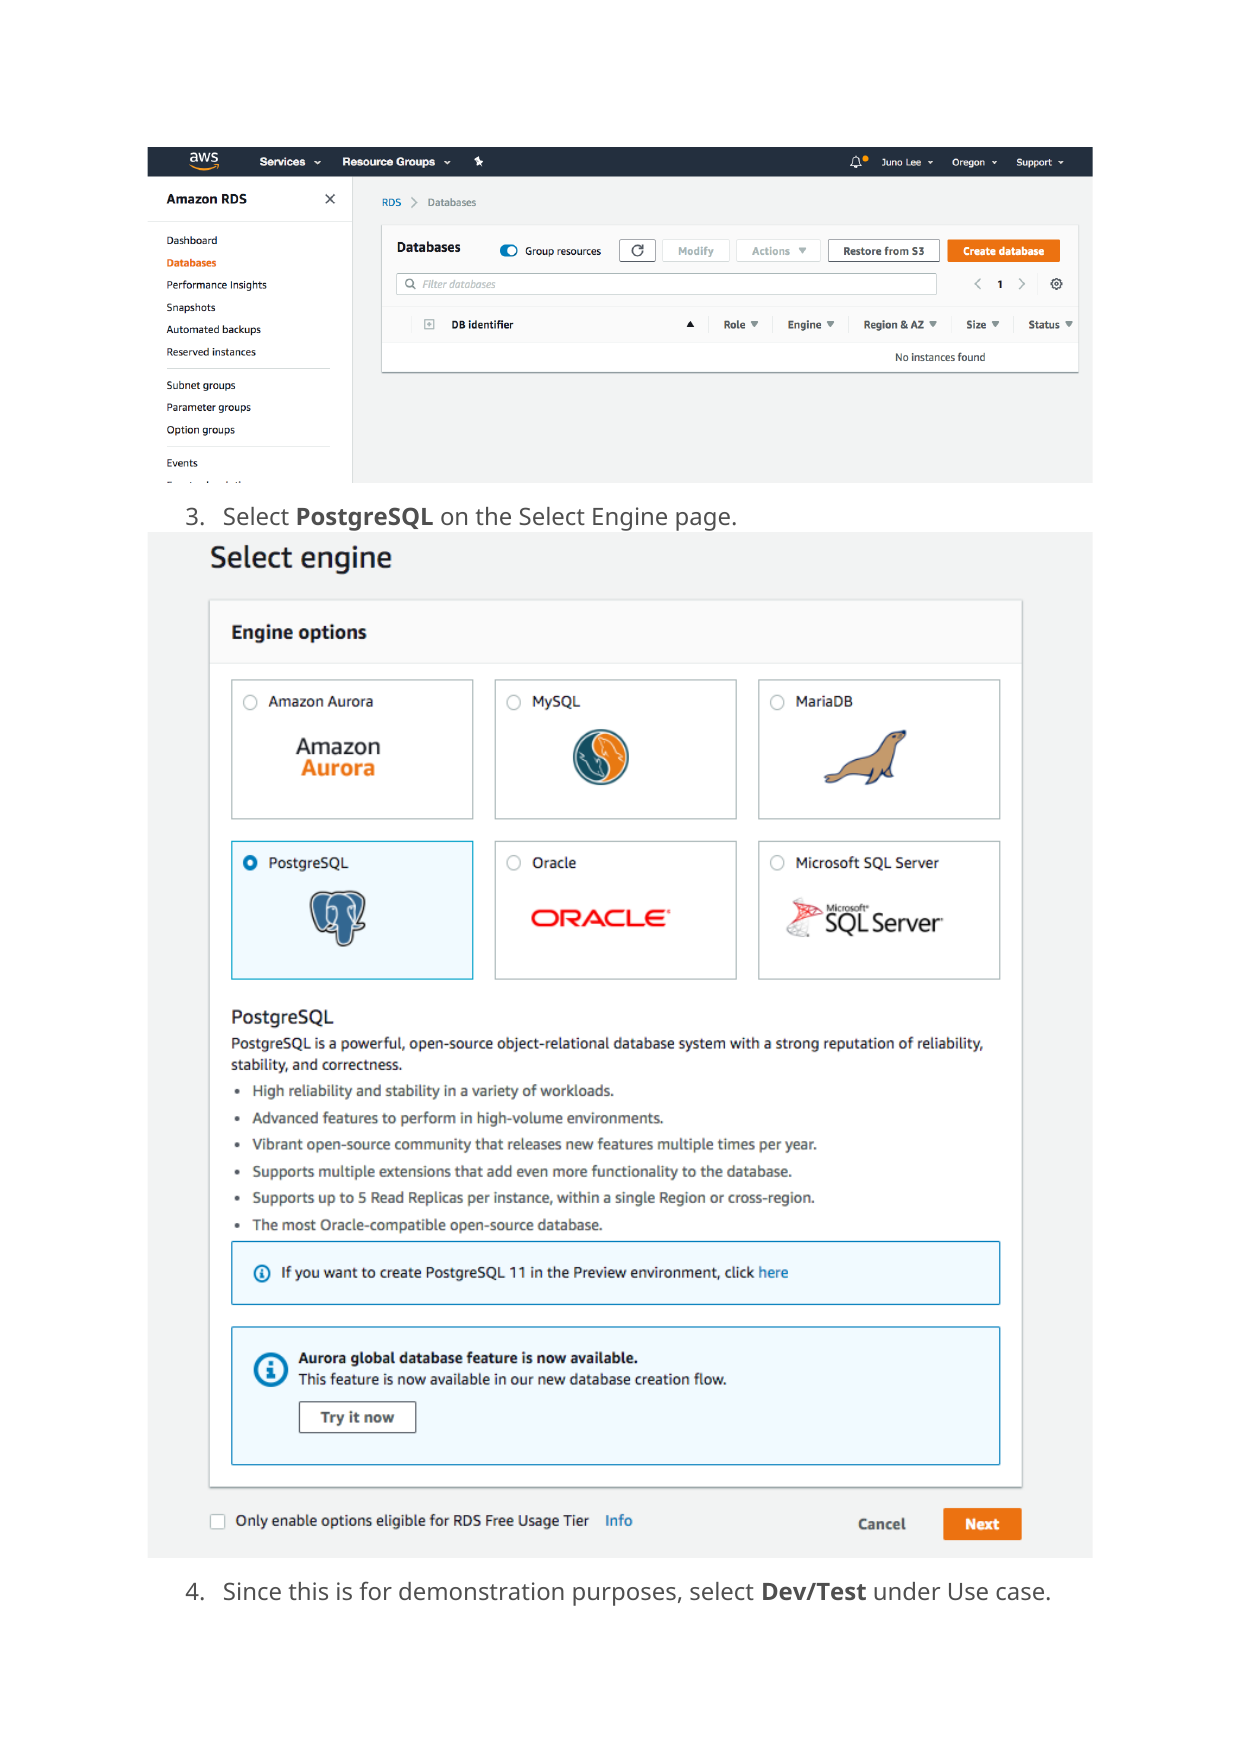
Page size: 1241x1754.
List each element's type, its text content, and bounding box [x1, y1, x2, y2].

list Select PostgreSQL on the Select Engine page. [185, 499, 1093, 532]
picture [147, 147, 1093, 483]
list Since this is for demonstration purposes, select Dev/Test under Use case. [185, 1574, 1093, 1607]
picture [147, 532, 1093, 1558]
